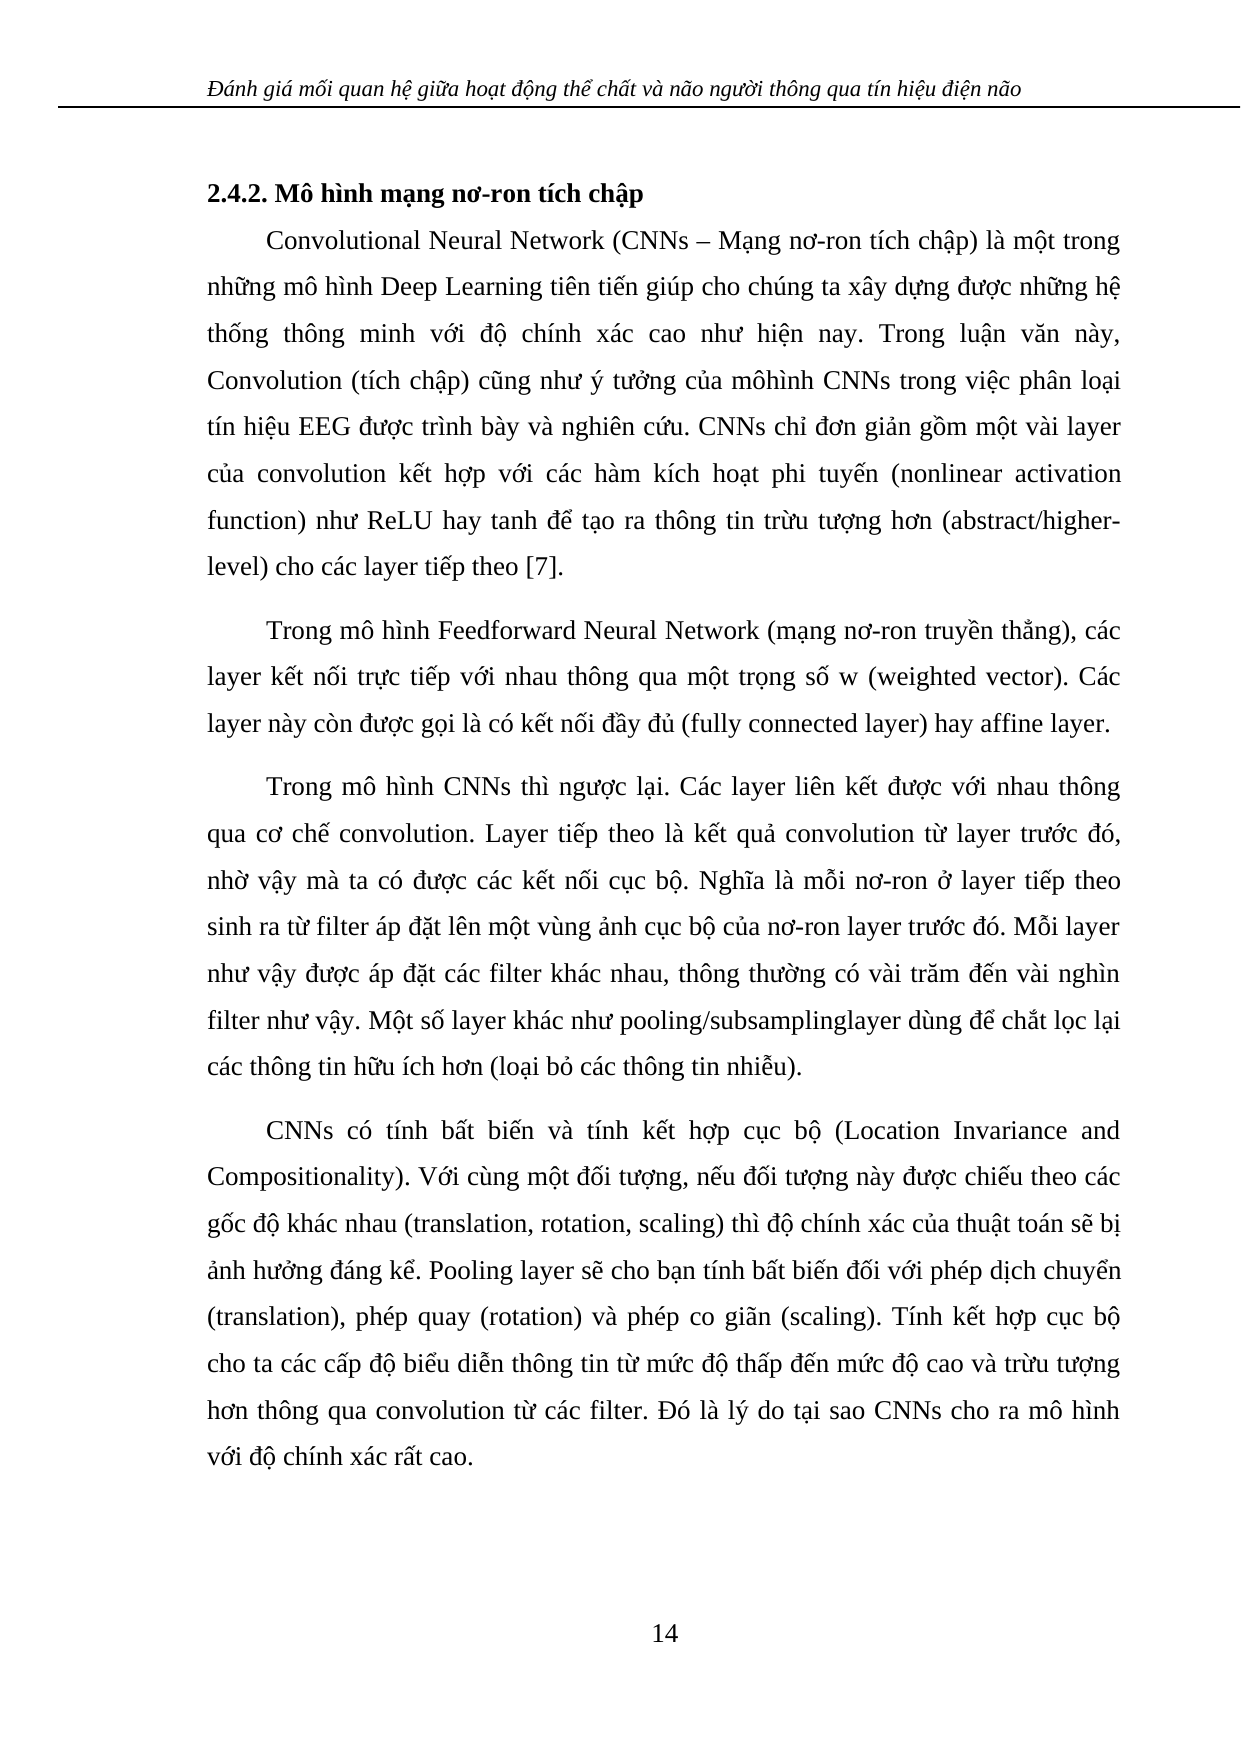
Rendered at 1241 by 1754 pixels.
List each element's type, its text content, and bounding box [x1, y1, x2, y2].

text Trong mô hình Feedforward Neural Network (mạng nơ-ron truyền thẳng), các layer kết nối trực tiếp với nhau thông qua một trọng số w (weighted vector). Các layer này còn được gọi là có kết nối đầy đủ (fully connected layer) hay affine layer. [207, 614, 1122, 738]
subtitle 2.4.2. Mô hình mạng nơ-ron tích chập [207, 177, 1122, 208]
text CNNs có tính bất biến và tính kết hợp cục bộ (Location Invariance and Compositionality). Với cùng một đối tượng, nếu đối tượng này được chiếu theo các gốc độ khác nhau (translation, rotation, scaling) thì độ chính xác của thuật toán sẽ bị ảnh hưởng đáng kể. Pooling layer sẽ cho bạn tính bất biến đối với phép dịch chuyển (translation), phép quay (rotation) và phép co giãn (scaling). Tính kết hợp cục bộ cho ta các cấp độ biểu diễn thông tin từ mức độ thấp đến mức độ cao và trừu tượng hơn thông qua convolution từ các filter. Đó là lý do tại sao CNNs cho ra mô hình với độ chính xác rất cao. [207, 1114, 1122, 1472]
text Trong mô hình CNNs thì ngược lại. Các layer liên kết được với nhau thông qua cơ chế convolution. Layer tiếp theo là kết quả convolution từ layer trước đó, nhờ vậy mà ta có được các kết nối cục bộ. Nghĩa là mỗi nơ-ron ở layer tiếp theo sinh ra từ filter áp đặt lên một vùng ảnh cục bộ của nơ-ron layer trước đó. Mỗi layer như vậy được áp đặt các filter khác nhau, thông thường có vài trăm đến vài nghìn filter như vậy. Một số layer khác như pooling/subsamplinglayer dùng để chắt lọc lại các thông tin hữu ích hơn (loại bỏ các thông tin nhiễu). [207, 771, 1122, 1082]
text Convolutional Neural Network (CNNs – Mạng nơ-ron tích chập) là một trong những mô hình Deep Learning tiên tiến giúp cho chúng ta xây dựng được những hệ thống thông minh với độ chính xác cao như hiện nay. Trong luận văn này, Convolution (tích chập) cũng như ý tưởng của môhình CNNs trong việc phân loại tín hiệu EEG được trình bày và nghiên cứu. CNNs chỉ đơn giản gồm một vài layer của convolution kết hợp với các hàm kích hoạt phi tuyến (nonlinear activation function) như ReLU hay tanh để tạo ra thông tin trừu tượng hơn (abstract/higher-level) cho các layer tiếp theo. [207, 224, 1122, 582]
